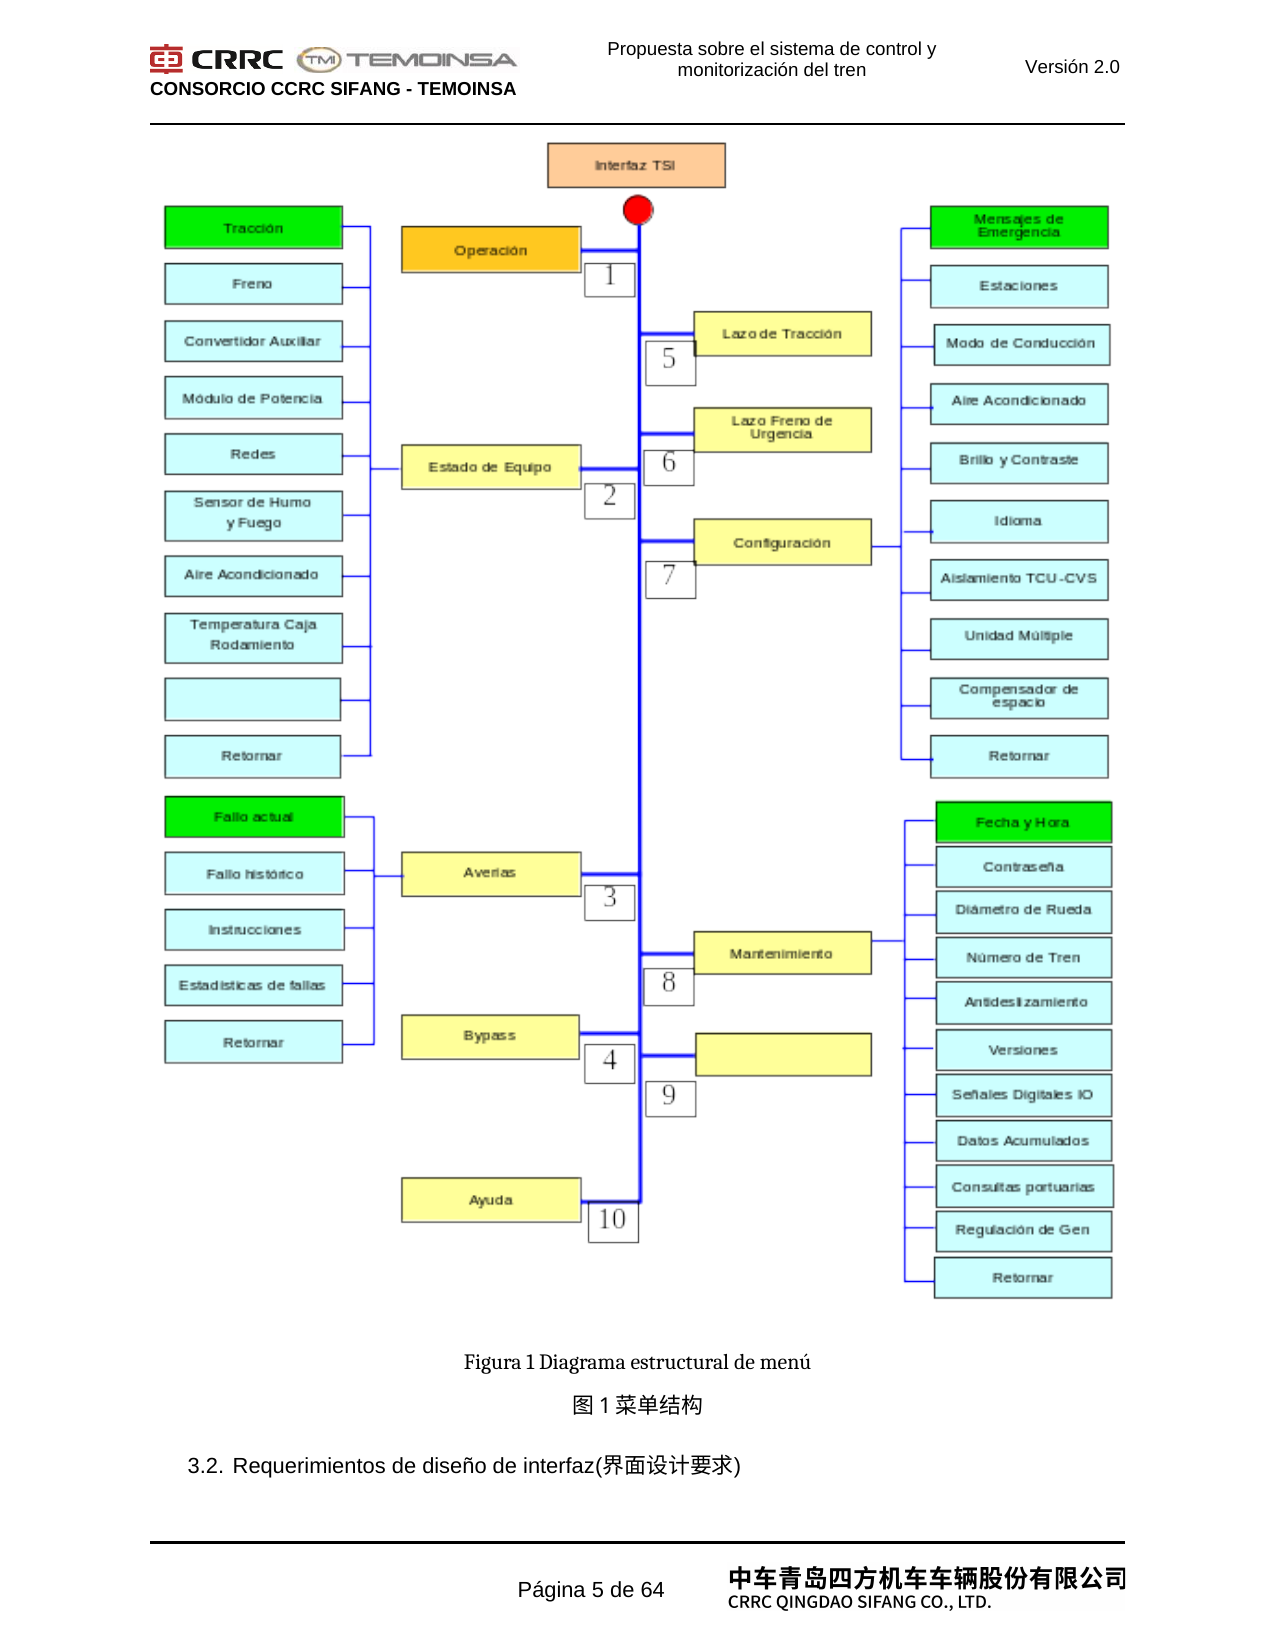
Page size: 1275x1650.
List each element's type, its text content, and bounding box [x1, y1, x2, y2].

picture [727, 1562, 1125, 1611]
picture [150, 44, 283, 74]
text Figura 1 Diagrama estructural de menú [150, 1350, 1125, 1375]
title Requerimientos de diseño de interfaz(界面设计要求) [187, 1448, 1125, 1480]
picture [294, 47, 520, 73]
text 图 1菜单结构 [150, 1388, 1125, 1420]
